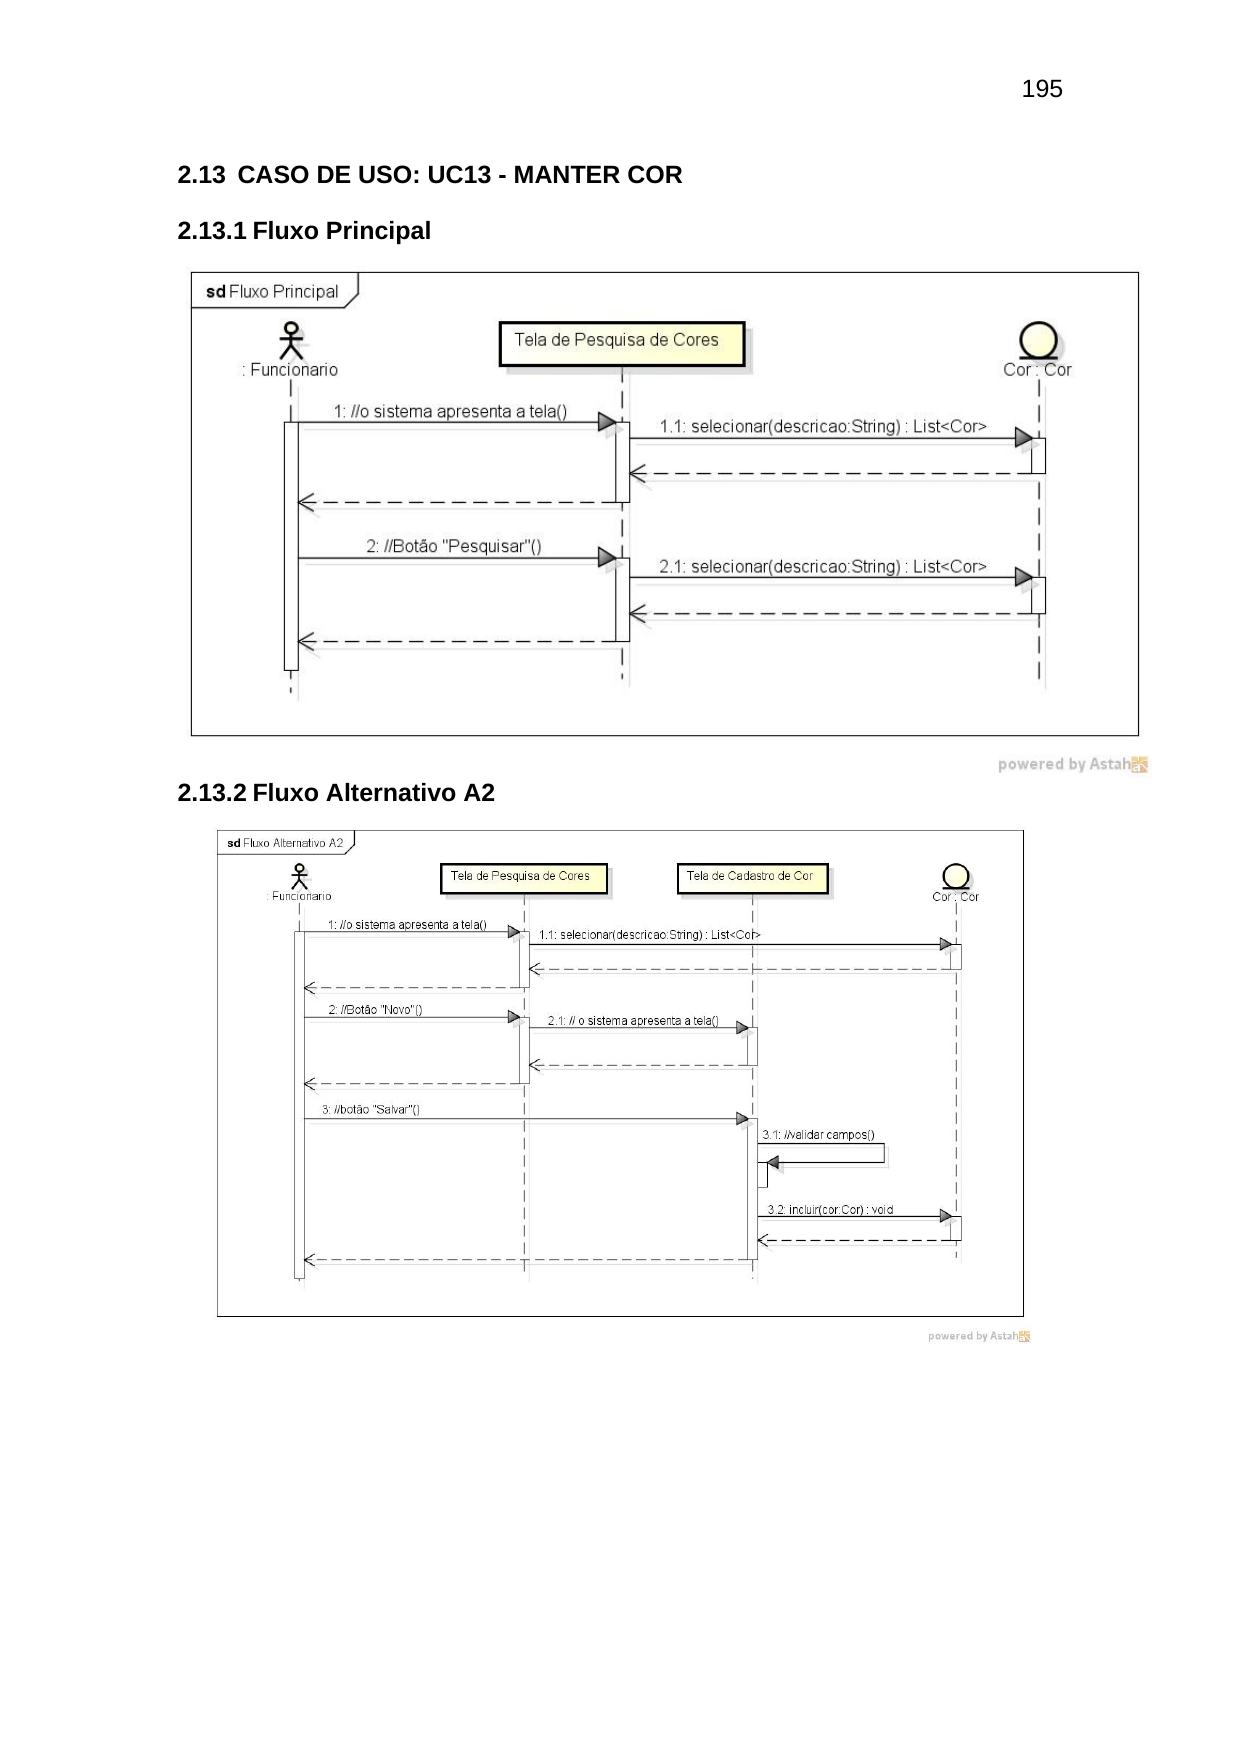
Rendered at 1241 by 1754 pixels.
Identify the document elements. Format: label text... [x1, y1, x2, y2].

text Fluxo Principal [177, 216, 1063, 244]
text Caso de Uso: UC13 - Manter Cor [177, 160, 1063, 189]
text Fluxo Alternativo A2 [177, 778, 1063, 806]
picture [177, 258, 1153, 778]
picture [207, 820, 1033, 1345]
